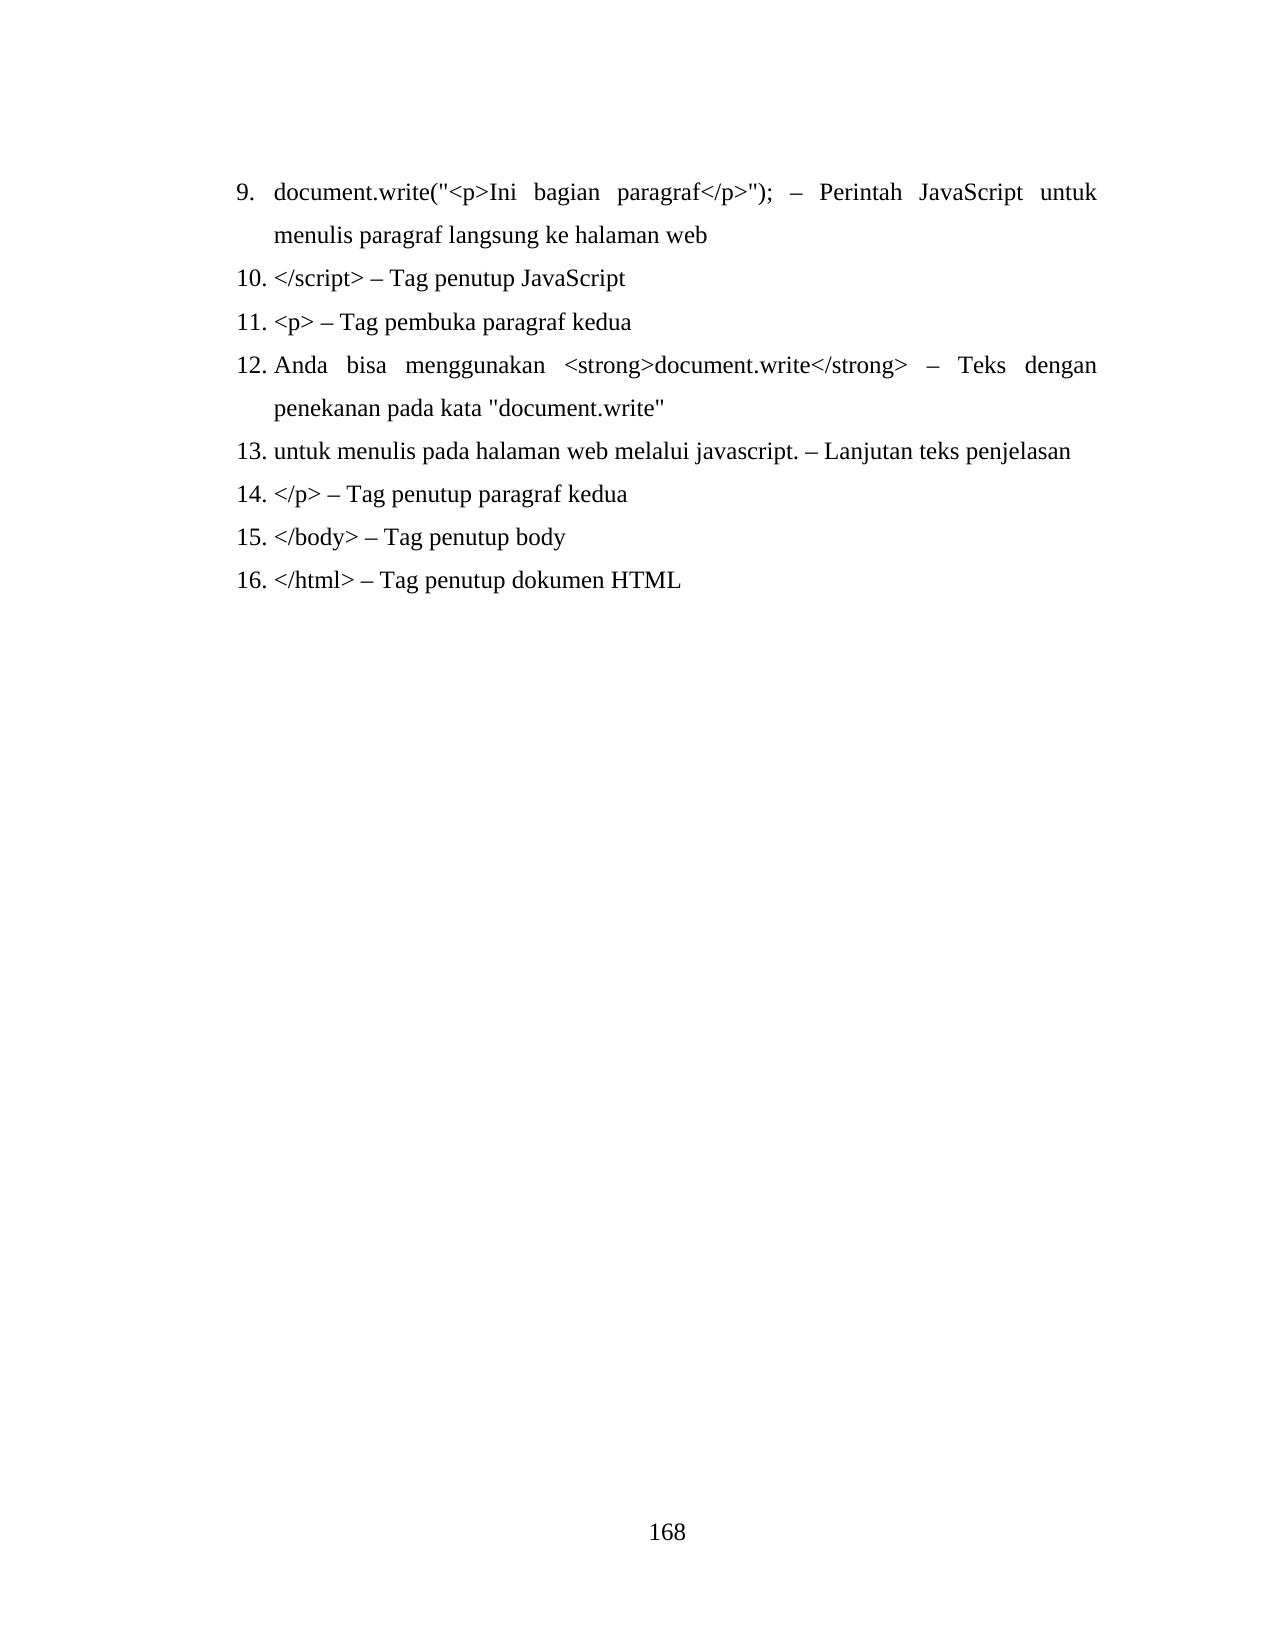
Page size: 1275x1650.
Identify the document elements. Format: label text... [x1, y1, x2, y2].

list <p> – Tag pembuka paragraf kedua [236, 307, 1098, 335]
list </body> – Tag penutup body [236, 522, 1098, 551]
list </html> – Tag penutup dokumen HTML [236, 565, 1098, 594]
list </script> – Tag penutup JavaScript [236, 263, 1098, 292]
list document.write("<p>Ini bagian paragraf</p>"); – Perintah JavaScript untuk menulis paragraf langsung ke halaman web [236, 177, 1098, 249]
list untuk menulis pada halaman web melalui javascript. – Lanjutan teks penjelasan [236, 436, 1098, 465]
list Anda bisa menggunakan <strong>document.write</strong> – Teks dengan penekanan pada kata "document.write" [236, 350, 1098, 422]
list </p> – Tag penutup paragraf kedua [236, 479, 1098, 508]
